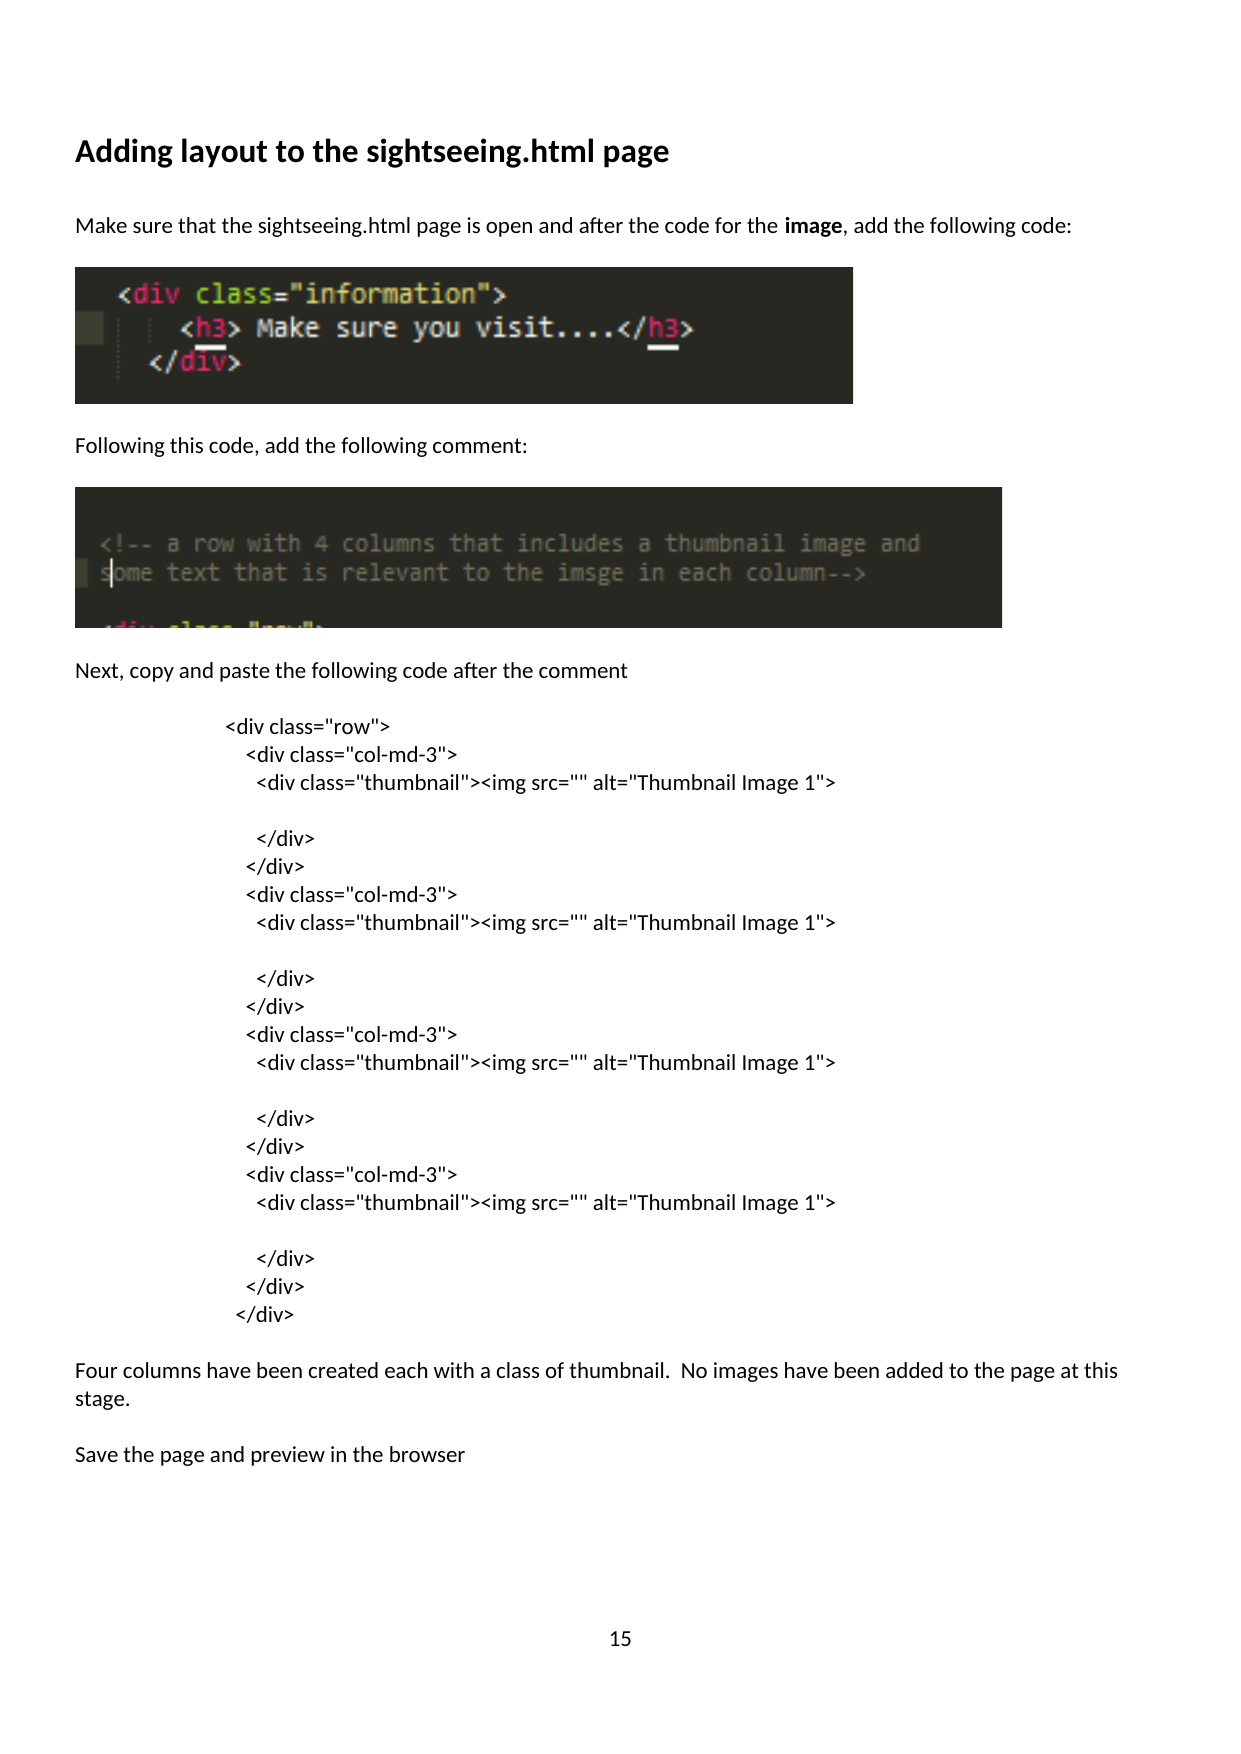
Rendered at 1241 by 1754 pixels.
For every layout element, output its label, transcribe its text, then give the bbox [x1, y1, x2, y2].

text Save the page and preview in the browser [75, 1441, 1165, 1468]
picture [75, 487, 1003, 628]
text Following this code, add the following comment: [75, 431, 1165, 459]
text <div class="col-md-3"> [225, 740, 1165, 768]
text Next, copy and paste the following code after the comment [75, 656, 1165, 684]
text </div> [225, 852, 1165, 880]
text </div> [225, 824, 1165, 852]
text </div> [225, 1244, 1165, 1272]
text Adding layout to the sightseeing.html page [75, 130, 1165, 171]
text <div class="thumbnail"><img src="" alt="Thumbnail Image 1"> [225, 1048, 1165, 1076]
text <div class="thumbnail"><img src="" alt="Thumbnail Image 1"> [225, 1188, 1165, 1216]
text </div> [225, 1300, 1165, 1328]
text <div class="col-md-3"> [225, 1160, 1165, 1188]
text <div class="col-md-3"> [225, 1020, 1165, 1048]
text <div class="col-md-3"> [225, 880, 1165, 908]
text Four columns have been created each with a class of thumbnail. No images have been added to the page at this stage. [75, 1356, 1165, 1412]
text </div> [225, 992, 1165, 1020]
text Make sure that the sightseeing.html page is open and after the code for the image, add the following code: [75, 211, 1165, 239]
text <div class="row"> [225, 712, 1165, 740]
picture [75, 267, 854, 404]
text </div> [225, 964, 1165, 992]
text <div class="thumbnail"><img src="" alt="Thumbnail Image 1"> [225, 908, 1165, 936]
text </div> [225, 1272, 1165, 1300]
text </div> [225, 1132, 1165, 1160]
text </div> [225, 1104, 1165, 1132]
text <div class="thumbnail"><img src="" alt="Thumbnail Image 1"> [225, 768, 1165, 796]
